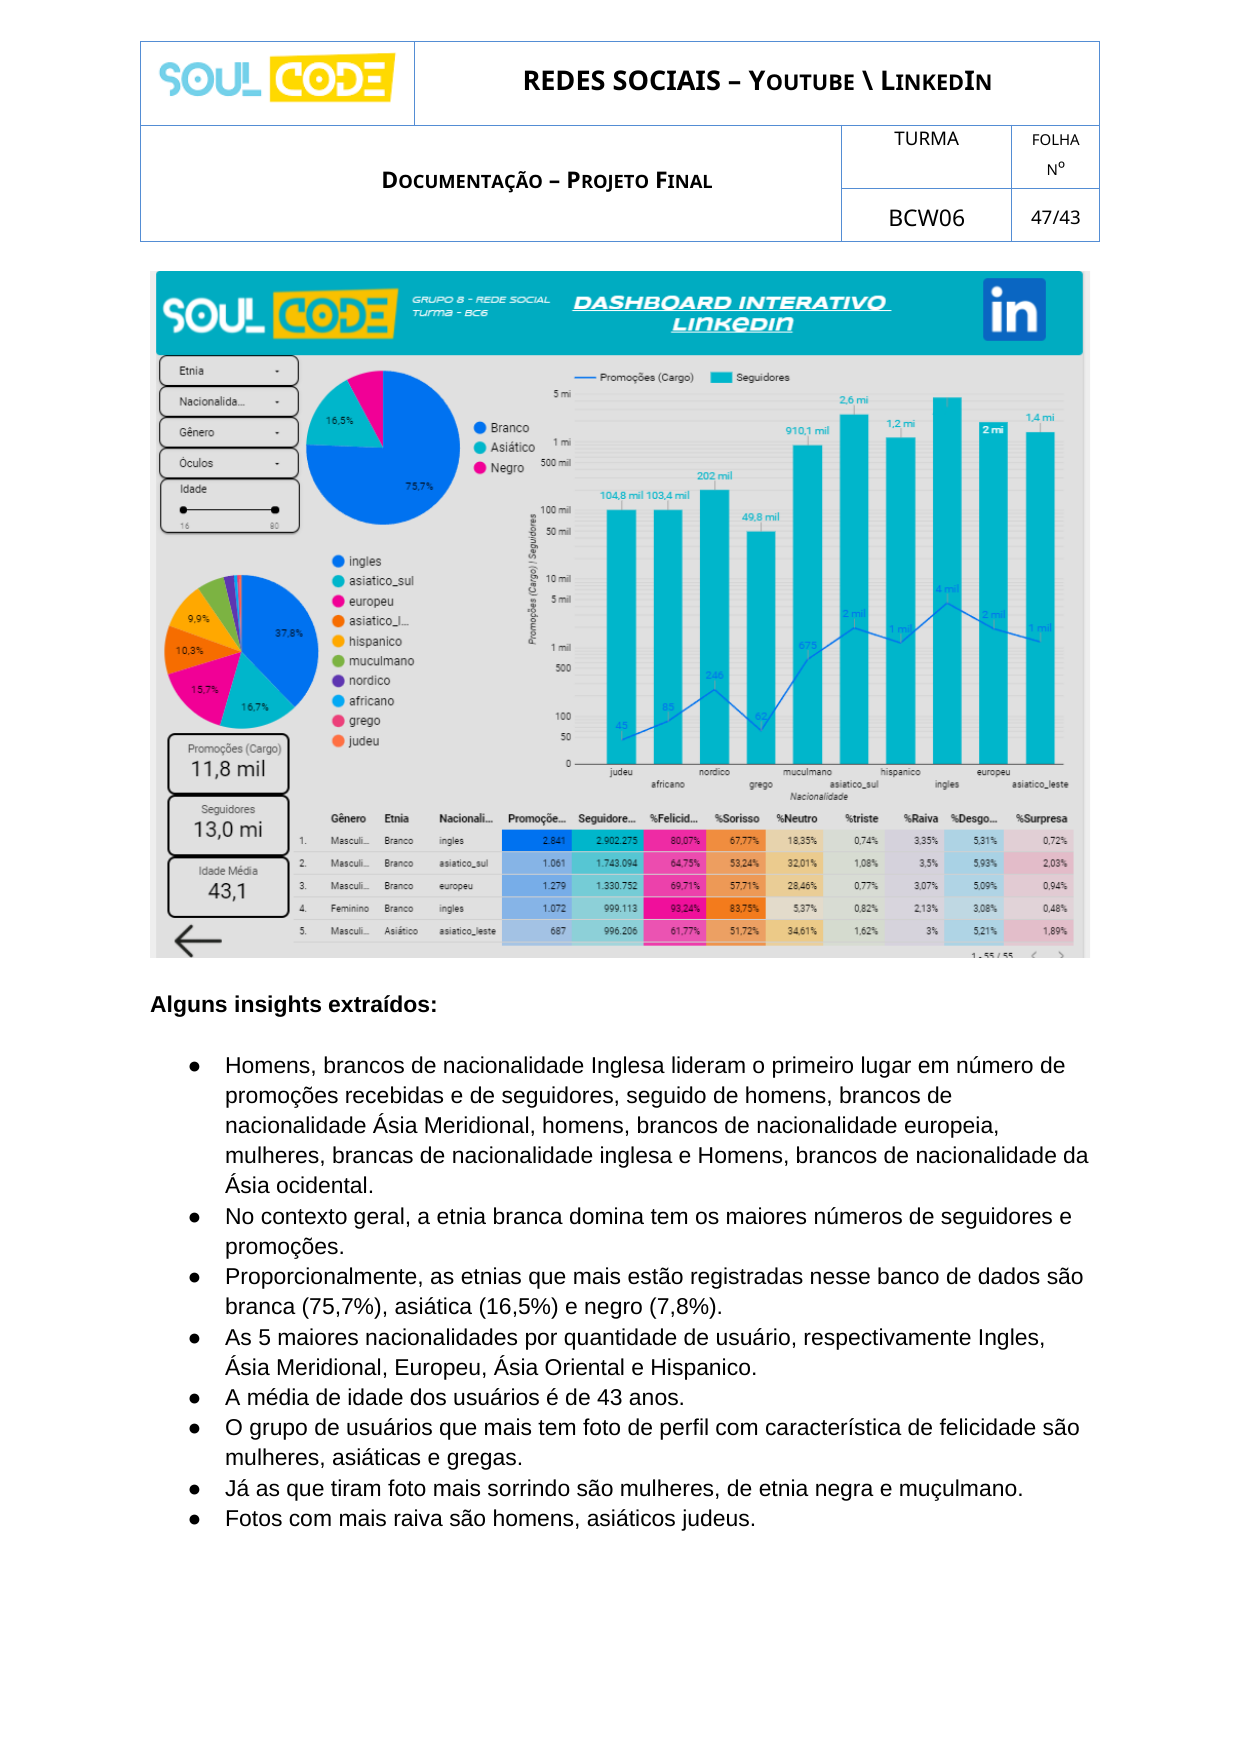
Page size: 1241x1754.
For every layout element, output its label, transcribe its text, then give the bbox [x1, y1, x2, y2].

list A média de idade dos usuários é de 43 anos. [187, 1384, 1090, 1410]
picture [151, 48, 404, 110]
list Proporcionalmente, as etnias que mais estão registradas nesse banco de dados são branca (75,7%), asiática (16,5%) e negro (7,8%). [187, 1263, 1090, 1320]
text Alguns insights extraídos: [150, 991, 1090, 1018]
list O grupo de usuários que mais tem foto de perfil com característica de felicidade são mulheres, asiáticas e gregas. [187, 1414, 1090, 1471]
list As 5 maiores nacionalidades por quantidade de usuário, respectivamente Ingles, Ásia Meridional, Europeu, Ásia Oriental e Hispanico. [187, 1323, 1090, 1380]
picture [150, 271, 1091, 958]
list Já as que tiram foto mais sorrindo são mulheres, de etnia negra e muçulmano. [187, 1474, 1090, 1501]
list Homens, brancos de nacionalidade Inglesa lideram o primeiro lugar em número de promoções recebidas e de seguidores, seguido de homens, brancos de nacionalidade Ásia Meridional, homens, brancos de nacionalidade europeia, mulheres, brancas de nacionalidade inglesa e Homens, brancos de nacionalidade da Ásia ocidental. [187, 1052, 1090, 1199]
list No contexto geral, a etnia branca domina tem os maiores números de seguidores e promoções. [187, 1203, 1090, 1259]
list Fotos com mais raiva são homens, asiáticos judeus. [187, 1505, 1090, 1531]
